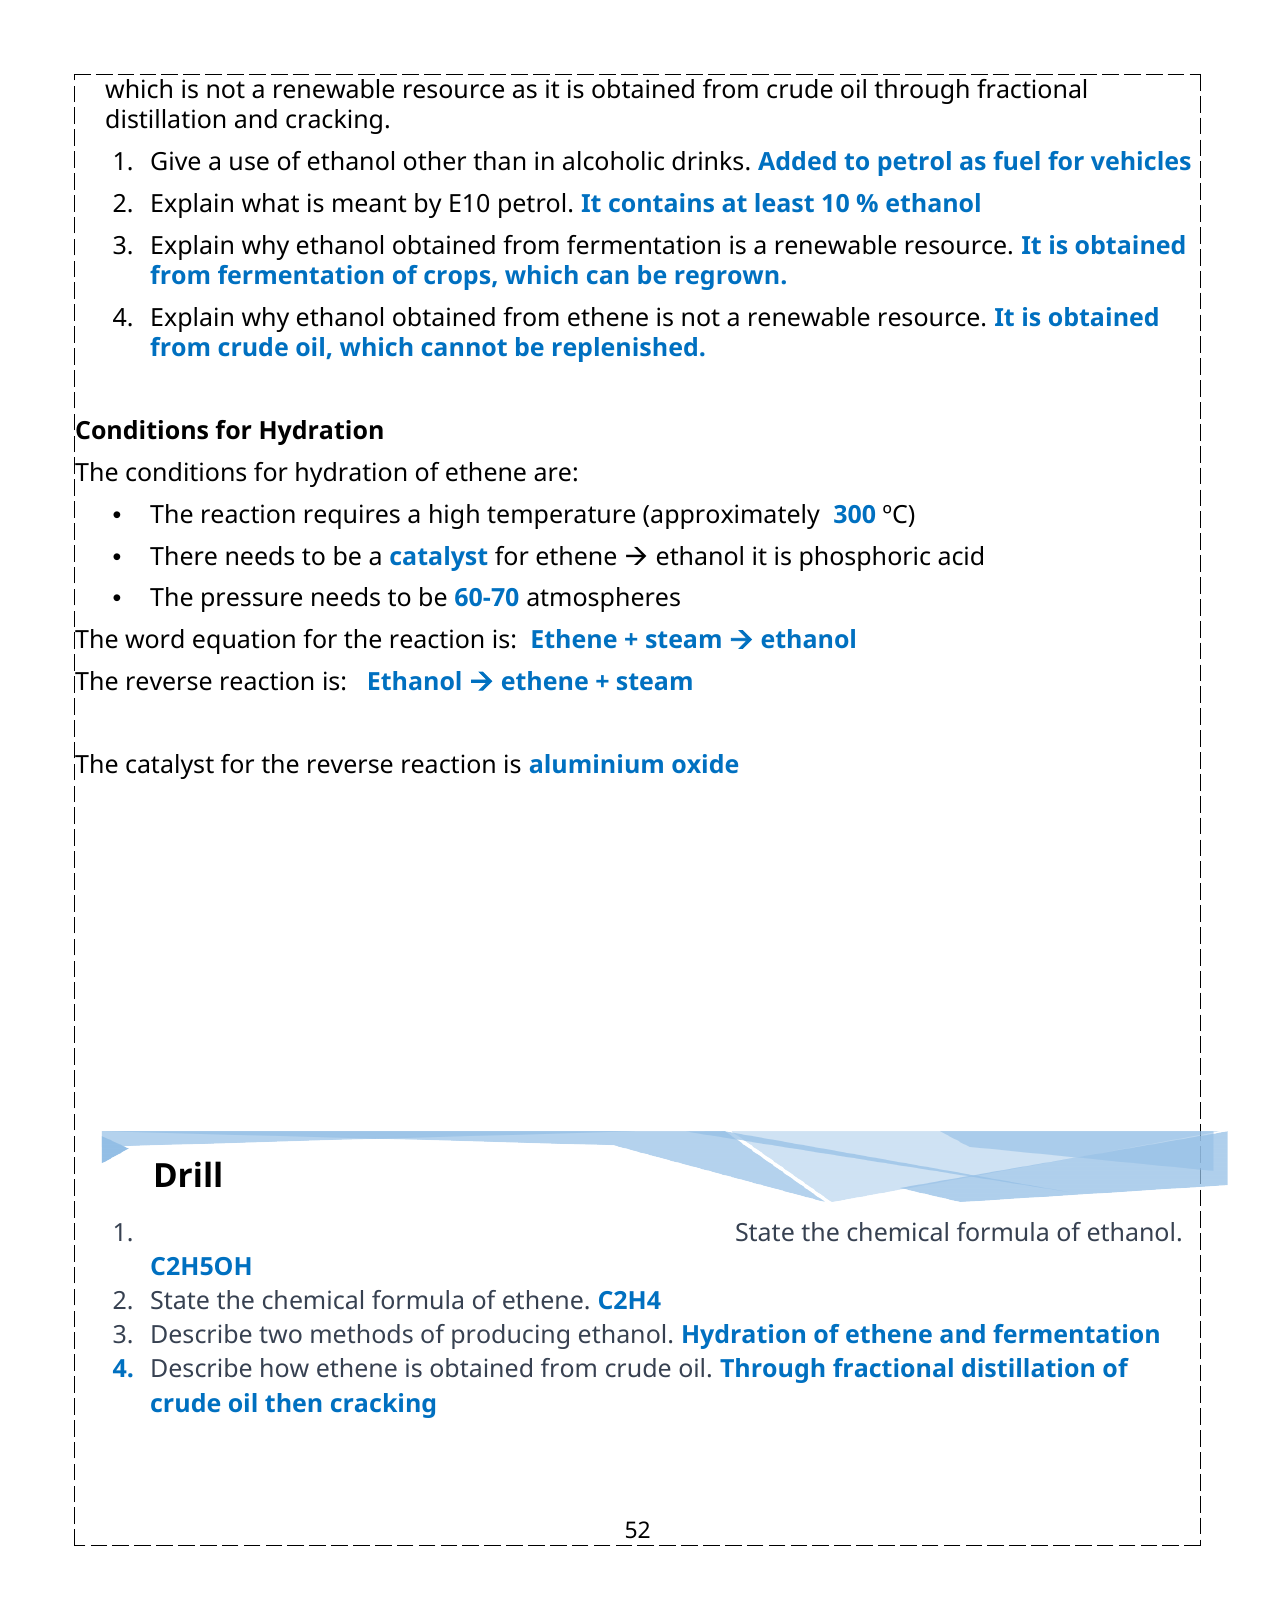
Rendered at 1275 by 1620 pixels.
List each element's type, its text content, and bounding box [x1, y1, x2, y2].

text The catalyst for the reverse reaction is aluminium oxide [75, 750, 1200, 780]
text The conditions for hydration of ethene are: [75, 457, 1200, 487]
list Describe how ethene is obtained from crude oil. Through fractional distillation of crude oil then cracking [112, 1351, 1200, 1419]
list Explain why ethanol obtained from ethene is not a renewable resource. It is obtained from crude oil, which cannot be replenished. [112, 302, 1200, 362]
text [75, 75, 1200, 135]
list State the chemical formula of ethanol. C2H5OH [112, 1202, 1200, 1283]
text The word equation for the reaction is: Ethene + steam ethanol [75, 624, 1200, 654]
list Describe two methods of producing ethanol. Hydration of ethene and fermentation [112, 1317, 1200, 1351]
list There needs to be a catalyst for ethene ethanol it is phosphoric acid [112, 541, 1200, 571]
list The reaction requires a high temperature (approximately 300 ºC) [112, 499, 1200, 529]
text The reverse reaction is: Ethanol ethene + steam [75, 666, 1200, 696]
picture [101, 1131, 1228, 1202]
list Explain what is meant by E10 petrol. It contains at least 10 % ethanol [112, 188, 1200, 218]
list The pressure needs to be 60-70 atmospheres [112, 583, 1200, 613]
list Explain why ethanol obtained from fermentation is a renewable resource. It is obtained from fermentation of crops, which can be regrown. [112, 230, 1200, 290]
list Give a use of ethanol other than in alcoholic drinks. Added to petrol as fuel for vehicles [112, 147, 1200, 177]
text Conditions for Hydration [75, 416, 1200, 446]
list State the chemical formula of ethene. C2H4 [112, 1283, 1200, 1317]
